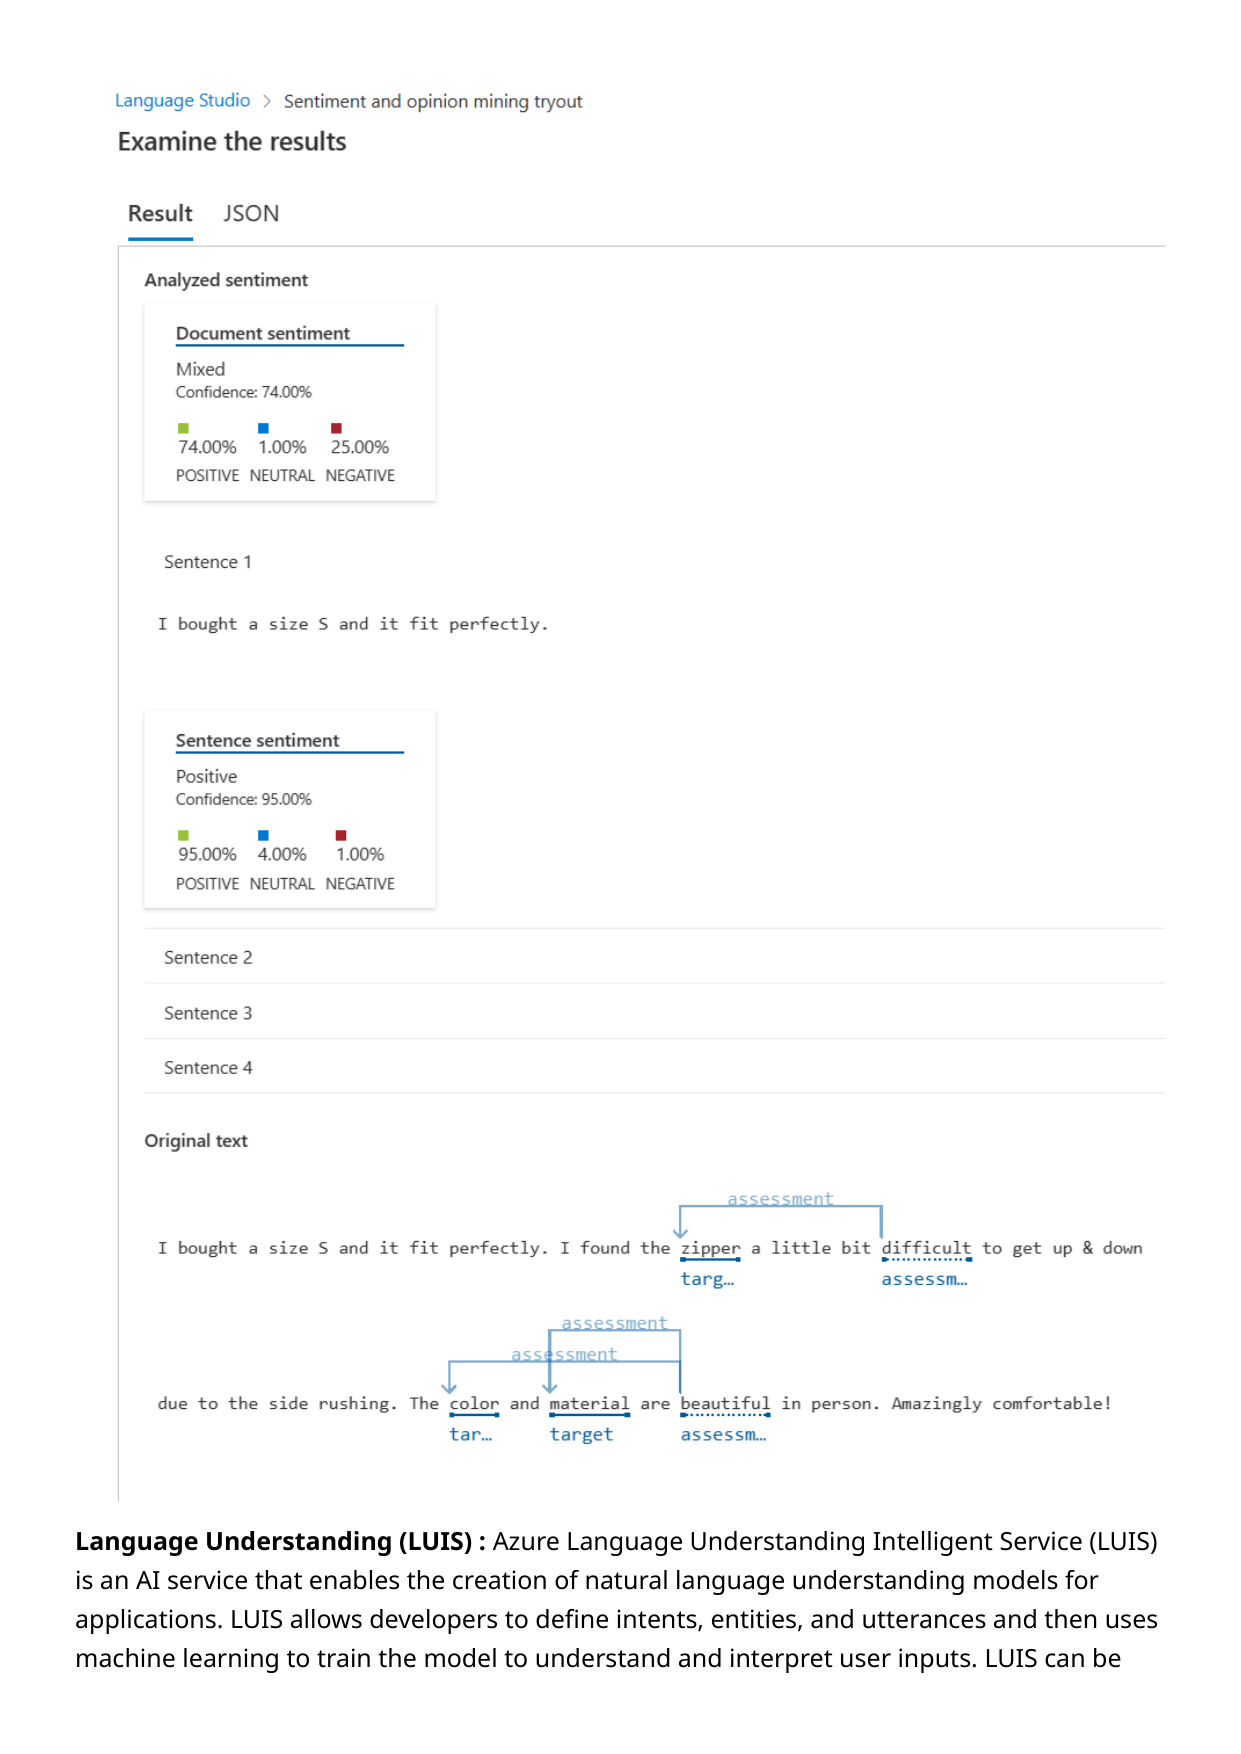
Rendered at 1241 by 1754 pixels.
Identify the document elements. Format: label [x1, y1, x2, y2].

text [75, 1523, 1165, 1675]
picture [75, 75, 1166, 1502]
